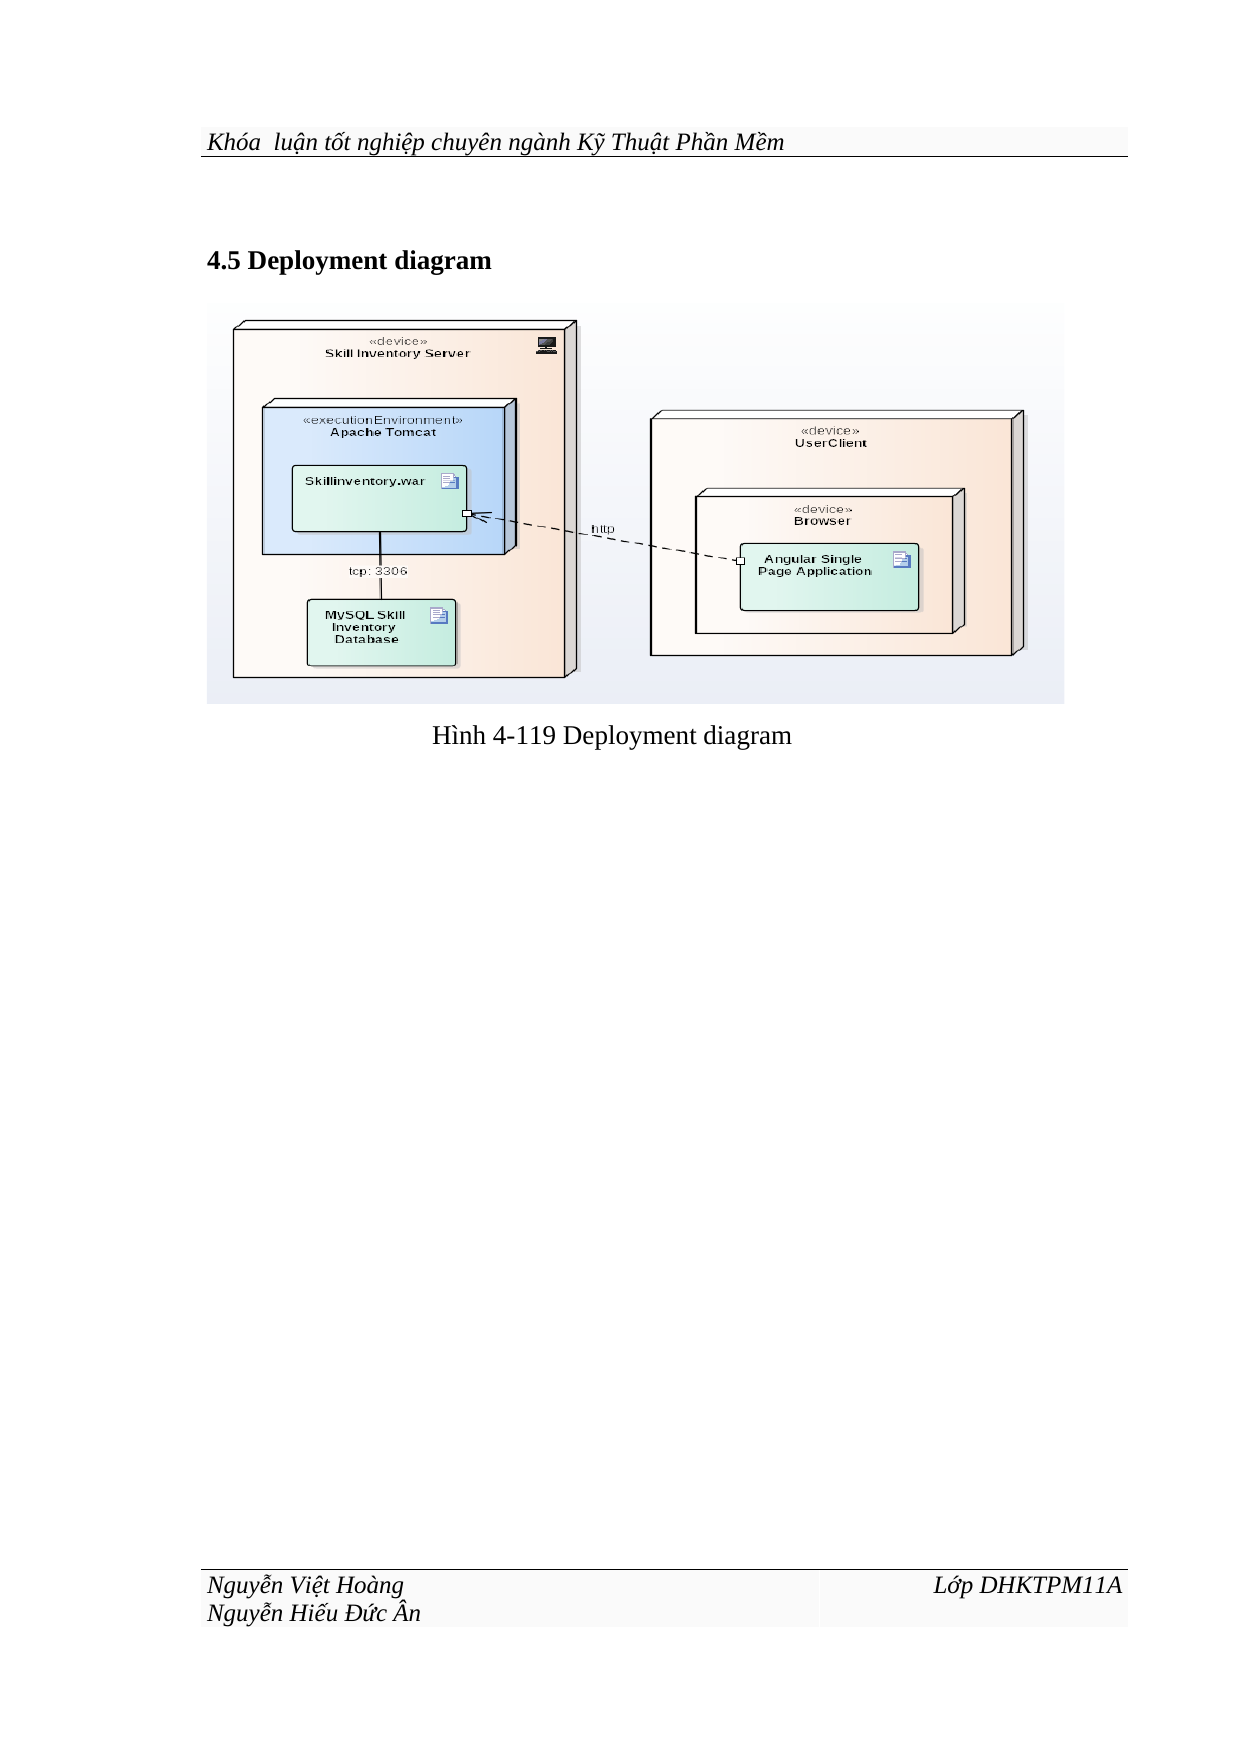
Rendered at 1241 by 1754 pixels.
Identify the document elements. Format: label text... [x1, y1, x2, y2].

subtitle Deployment diagram [207, 244, 1122, 276]
picture [206, 303, 1065, 704]
